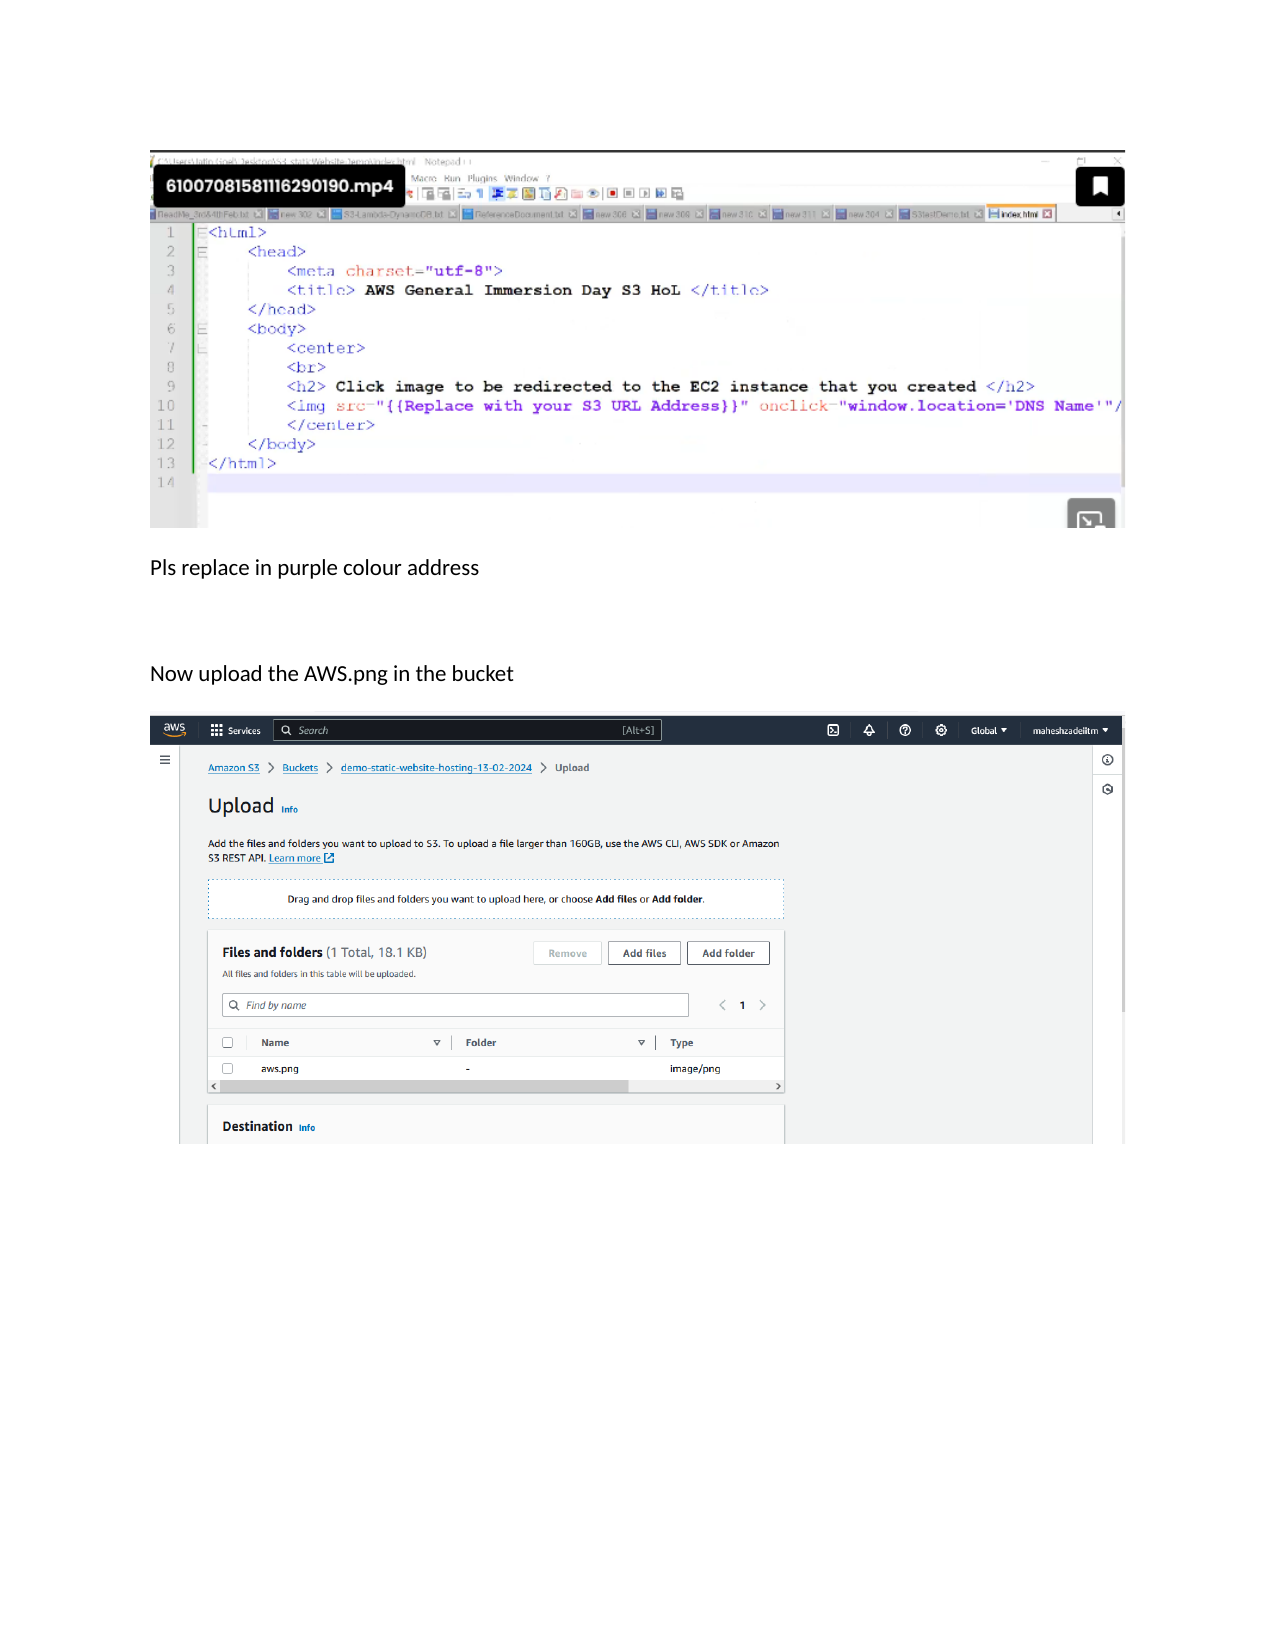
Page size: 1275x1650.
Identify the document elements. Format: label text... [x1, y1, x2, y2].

picture [150, 711, 1125, 1144]
text Pls replace in purple colour address [150, 553, 1125, 581]
text Now upload the AWS.png in the bucket [150, 659, 1125, 687]
picture [150, 150, 1125, 528]
